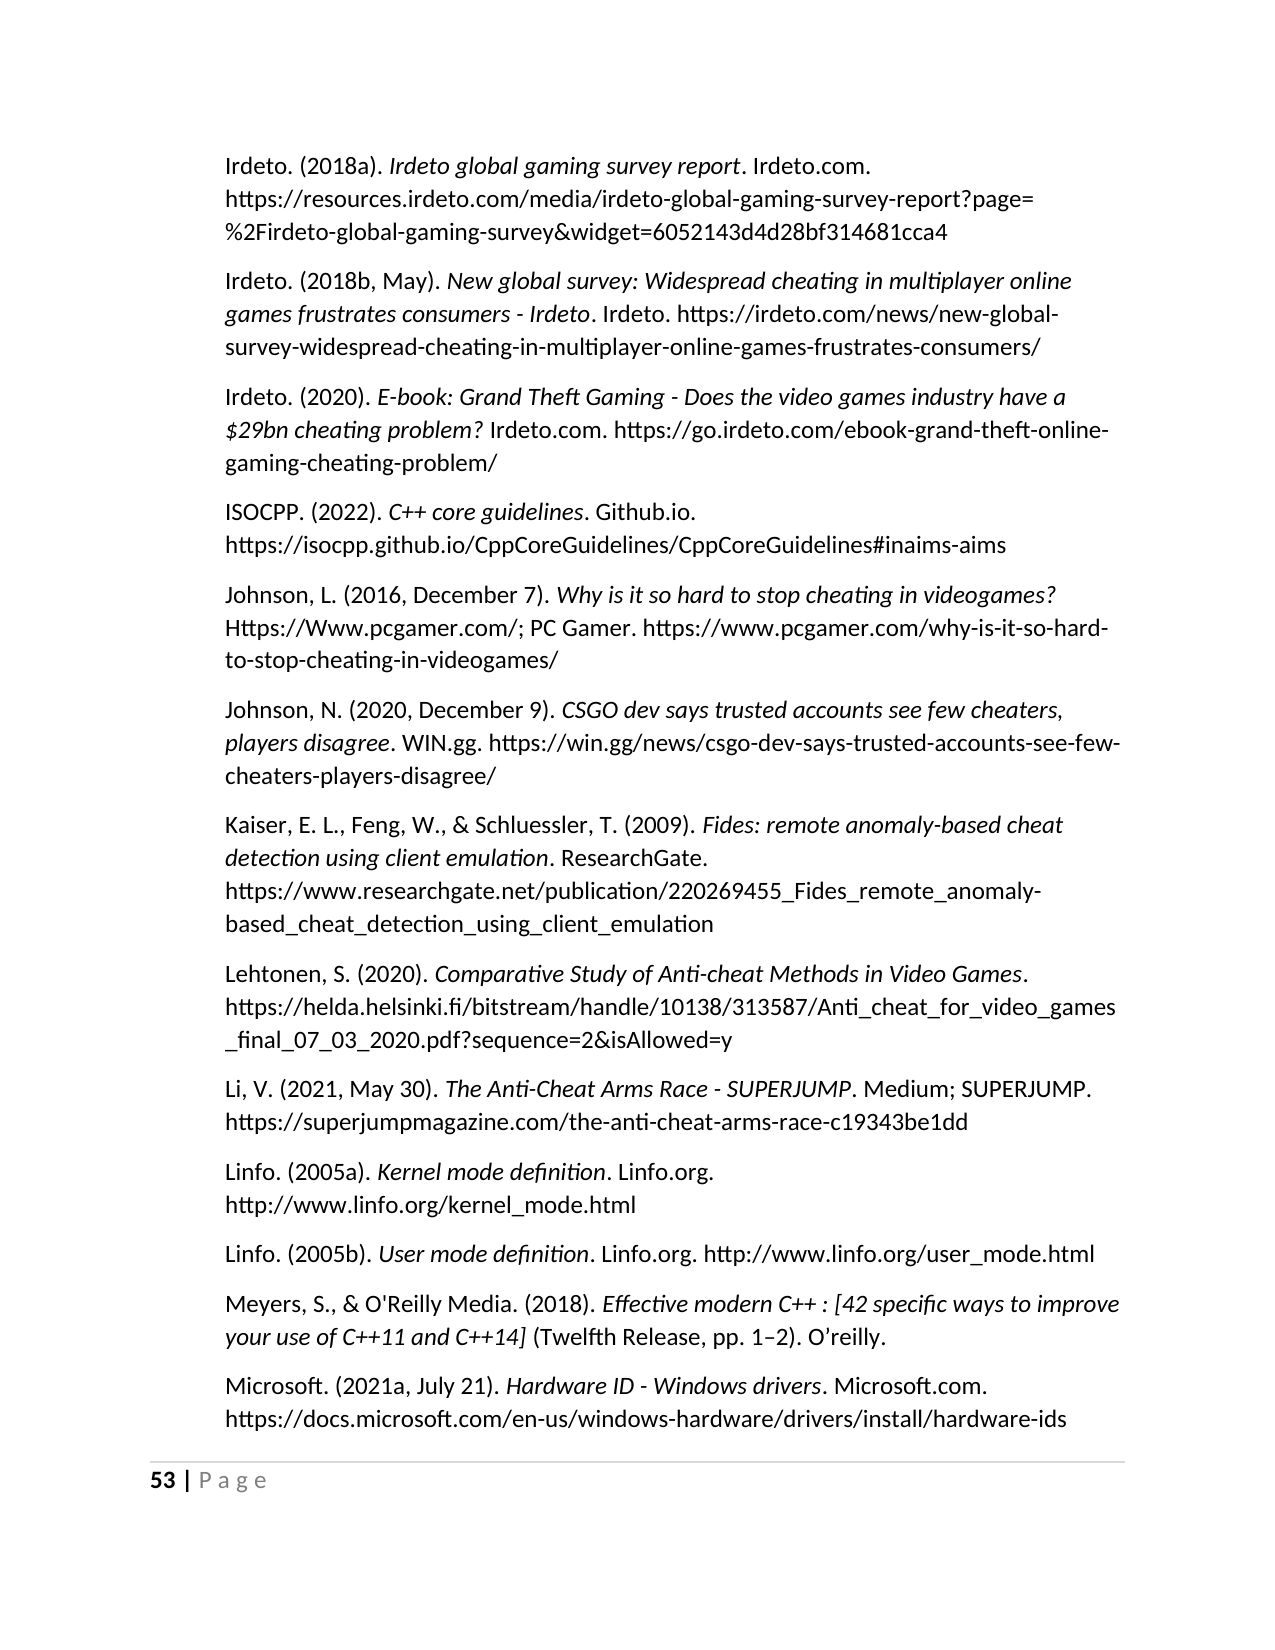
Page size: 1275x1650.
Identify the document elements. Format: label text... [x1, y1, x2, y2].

text Kaiser, E. L., Feng, W., & Schluessler, T. (2009). Fides: remote anomaly-based cheat detection using client emulation. ResearchGate. https://www.researchgate.net/publication/220269455_Fides_remote_anomaly-based_cheat_detection_using_client_emulation [225, 809, 1125, 939]
text Linfo. (2005a). Kernel mode definition. Linfo.org. http://www.linfo.org/kernel_mode.html [225, 1156, 1125, 1219]
text ISOCPP. (2022). C++ core guidelines. Github.io. https://isocpp.github.io/CppCoreGuidelines/CppCoreGuidelines#inaims-aims [225, 496, 1125, 560]
text Lehtonen, S. (2020). Comparative Study of Anti-cheat Methods in Video Games. https://helda.helsinki.fi/bitstream/handle/10138/313587/Anti_cheat_for_video_games_final_07_03_2020.pdf?sequence=2&isAllowed=y [225, 958, 1125, 1054]
text Irdeto. (2018b, May). New global survey: Widespread cheating in multiplayer online games frustrates consumers - Irdeto. Irdeto. https://irdeto.com/news/new-global-survey-widespread-cheating-in-multiplayer-online-games-frustrates-consumers/ [225, 265, 1125, 362]
text Irdeto. (2020). E-book: Grand Theft Gaming - Does the video games industry have a $29bn cheating problem? Irdeto.com. https://go.irdeto.com/ebook-grand-theft-online-gaming-cheating-problem/ [225, 381, 1125, 477]
text Meyers, S., & O'Reilly Media. (2018). Effective modern C++ : [42 specific ways to improve your use of C++11 and C++14] (Twelfth Release, pp. 1–2). O’reilly. [225, 1288, 1125, 1351]
text Li, V. (2021, May 30). The Anti-Cheat Arms Race - SUPERJUMP. Medium; SUPERJUMP. https://superjumpmagazine.com/the-anti-cheat-arms-race-c19343be1dd [225, 1073, 1125, 1137]
text Johnson, L. (2016, December 7). Why is it so hard to stop cheating in videogames? Https://Www.pcgamer.com/; PC Gamer. https://www.pcgamer.com/why-is-it-so-hard-to-stop-cheating-in-videogames/ [225, 579, 1125, 675]
text Johnson, N. (2020, December 9). CSGO dev says trusted accounts see few cheaters, players disagree. WIN.gg. https://win.gg/news/csgo-dev-says-trusted-accounts-see-few-cheaters-players-disagree/ [225, 694, 1125, 791]
text Irdeto. (2018a). Irdeto global gaming survey report. Irdeto.com. https://resources.irdeto.com/media/irdeto-global-gaming-survey-report?page=%2Firdeto-global-gaming-survey&widget=6052143d4d28bf314681cca4 [225, 150, 1125, 246]
text Microsoft. (2021a, July 21). Hardware ID - Windows drivers. Microsoft.com. https://docs.microsoft.com/en-us/windows-hardware/drivers/install/hardware-ids [225, 1370, 1125, 1434]
text Linfo. (2005b). User mode definition. Linfo.org. http://www.linfo.org/user_mode.html [225, 1238, 1125, 1269]
